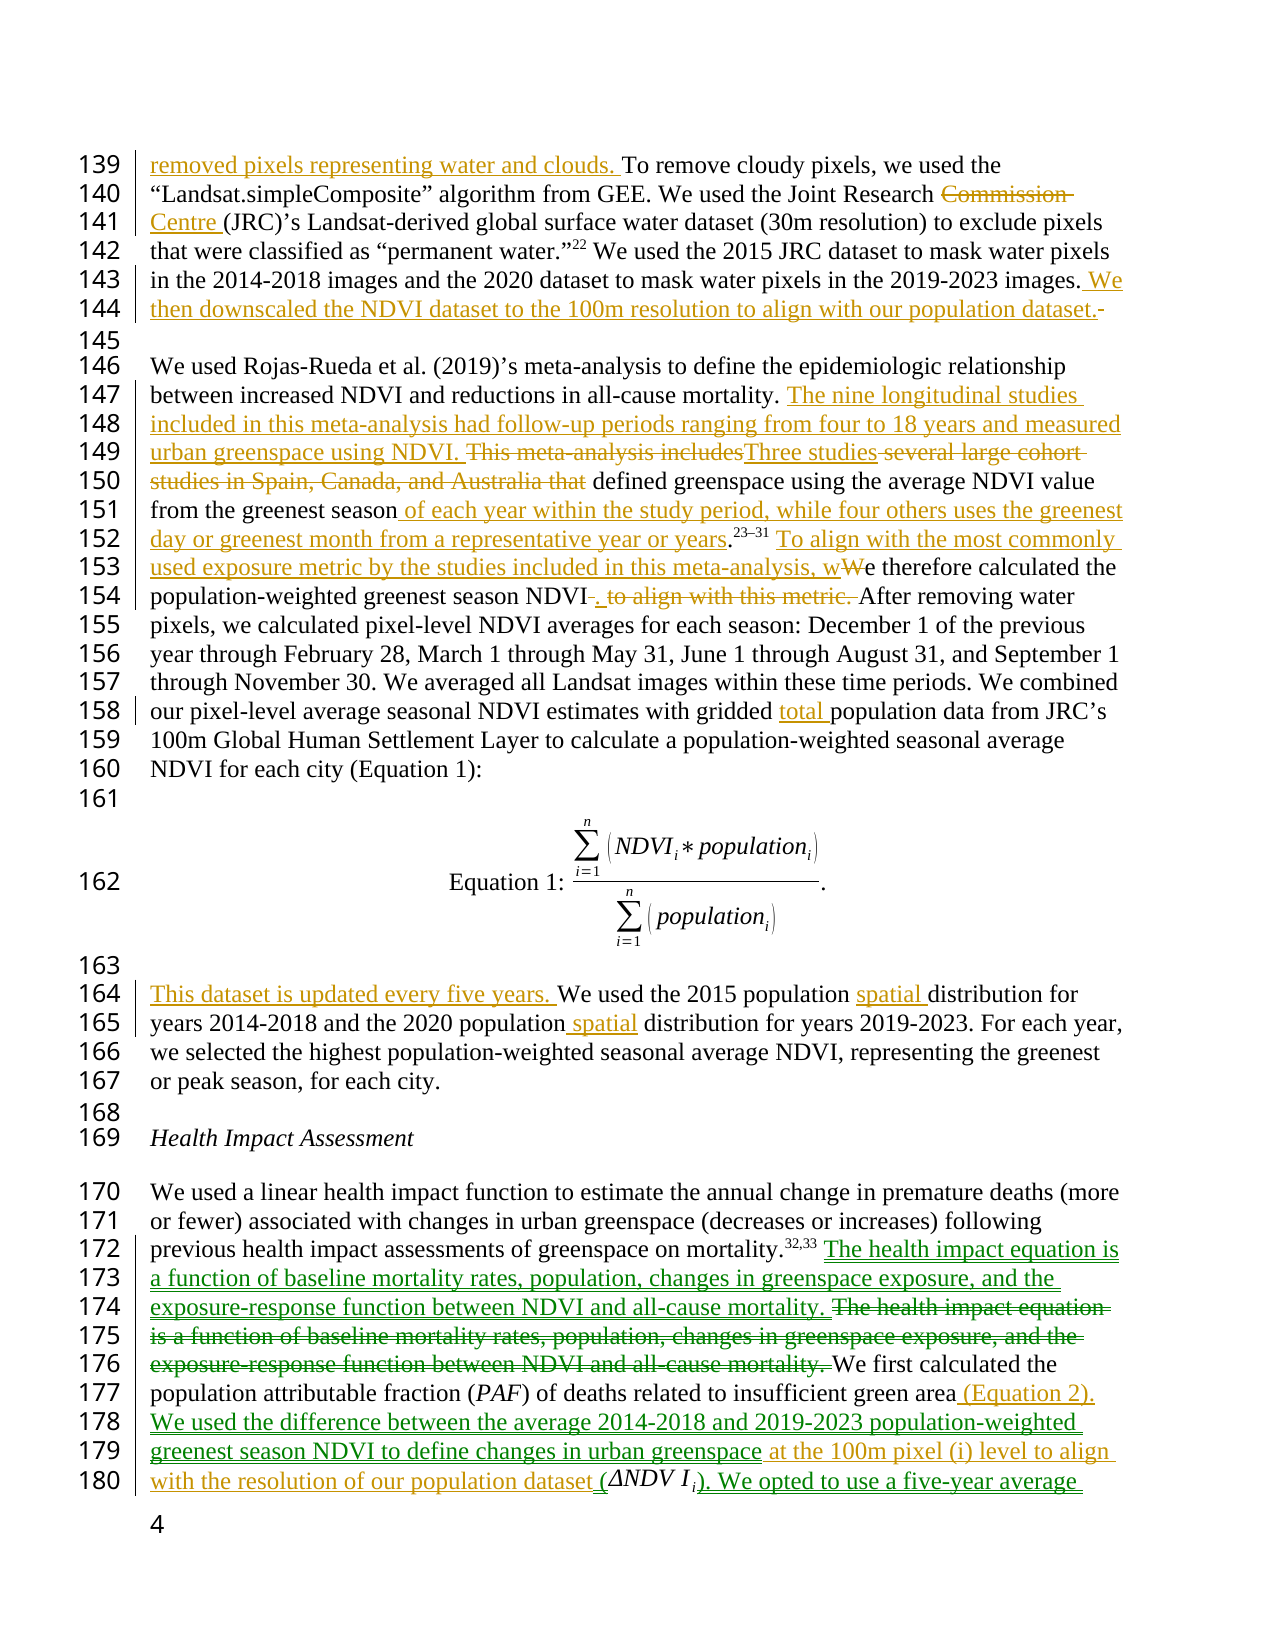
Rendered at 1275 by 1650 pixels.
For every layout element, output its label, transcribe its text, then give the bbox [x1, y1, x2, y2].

text We used the 2015 population distribution for years 2014-2018 and the 2020 population distribution for years 2019-2023. For each year, we selected the highest population-weighted seasonal average NDVI, representing the greenest or peak season, for each city. [150, 979, 1125, 1094]
text Equation 1: . [150, 782, 1125, 951]
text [150, 1177, 1125, 1496]
text Health Impact Assessment [150, 1123, 1125, 1152]
text We used Rojas-Rueda et al. (2019)’s meta-analysis to define the epidemiologic relationship between increased NDVI and reductions in all-cause mortality. defined greenspace using the average NDVI value from the greenest season.23–31 e therefore calculated the population-weighted greenest season NDVIAfter removing water pixels, we calculated pixel-level NDVI averages for each season: December 1 of the previous year through February 28, March 1 through May 31, June 1 through August 31, and September 1 through November 30. We averaged all Landsat images within these time periods. We combined our pixel-level average seasonal NDVI estimates with gridded population data from JRC’s 100m Global Human Settlement Layer to calculate a population-weighted seasonal average NDVI for each city (Equation 1): [150, 351, 1125, 782]
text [150, 150, 1125, 322]
